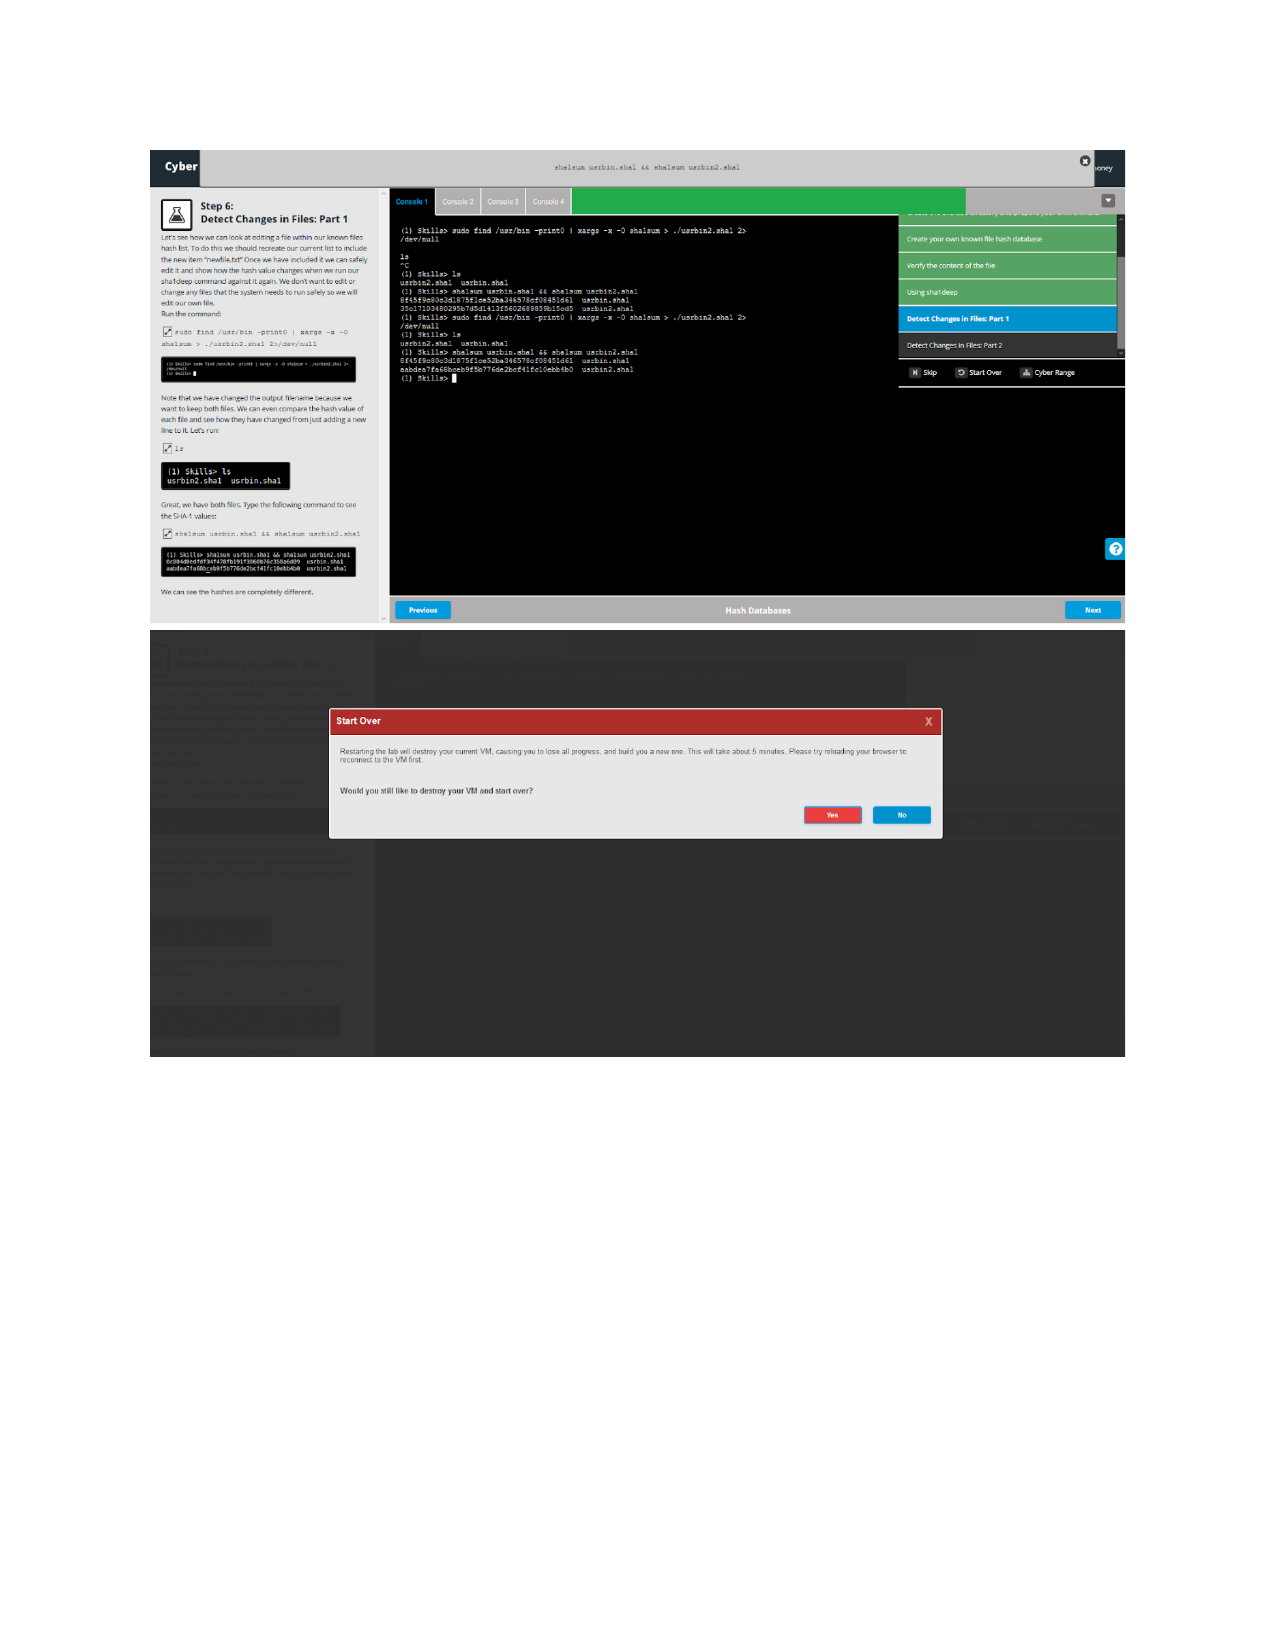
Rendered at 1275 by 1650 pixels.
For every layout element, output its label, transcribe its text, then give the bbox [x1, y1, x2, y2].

picture [1110, 543, 1122, 555]
picture [150, 630, 1125, 1057]
picture [150, 150, 1125, 624]
